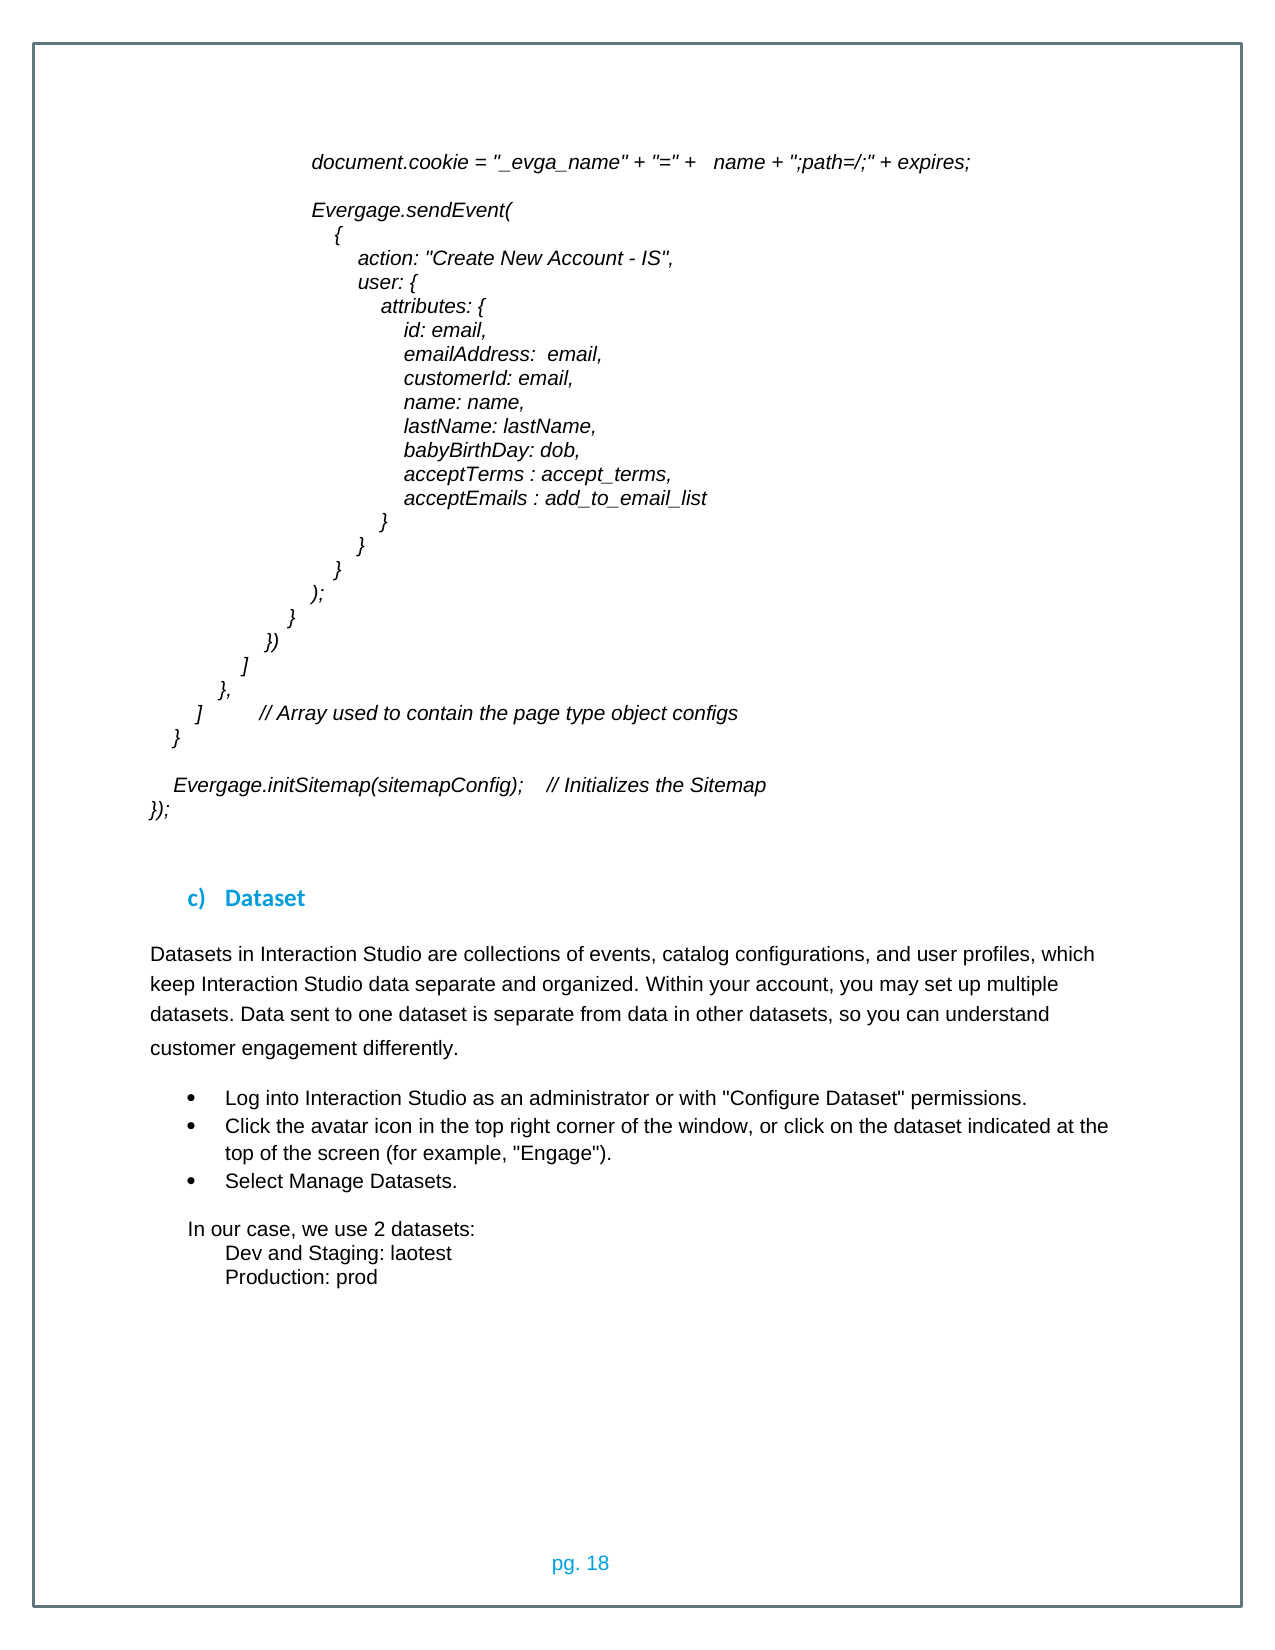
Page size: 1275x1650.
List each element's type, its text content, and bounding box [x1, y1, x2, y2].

text In our case, we use 2 datasets: [187, 1217, 1125, 1241]
text lastName: lastName, [150, 413, 1125, 437]
text Dev and Staging: laotest [225, 1241, 1125, 1265]
text Evergage.sendEvent( [150, 198, 1125, 222]
text Evergage.initSitemap(sitemapConfig); // Initializes the Sitemap [150, 773, 1125, 797]
text document.cookie = "_evga_name" + "=" + name + ";path=/;" + expires; [150, 150, 1125, 174]
text name: name, [150, 389, 1125, 413]
text }) [150, 629, 1125, 653]
text ] [150, 653, 1125, 677]
text }); [150, 797, 1125, 821]
text emailAddress: email, [150, 342, 1125, 366]
text }, [150, 677, 1125, 701]
list Log into Interaction Studio as an administrator or with "Configure Dataset" permissions. [187, 1086, 1125, 1110]
text } [150, 509, 1125, 533]
text id: email, [150, 318, 1125, 342]
text } [150, 605, 1125, 629]
text acceptEmails : add_to_email_list [150, 485, 1125, 509]
text action: "Create New Account - IS", [150, 246, 1125, 270]
text } [150, 725, 1125, 749]
subtitle Dataset [187, 882, 1125, 913]
text ] // Array used to contain the page type object configs [150, 701, 1125, 725]
text attributes: { [150, 294, 1125, 318]
list Select Manage Datasets. [187, 1168, 1125, 1193]
text } [150, 557, 1125, 581]
text ); [150, 581, 1125, 605]
text Datasets in Interaction Studio are collections of events, catalog configurations, and user profiles, which keep Interaction Studio data separate and organized. Within your account, you may set up multiple datasets. Data sent to one dataset is separate from data in other datasets, so you can understand customer engagement differently. [150, 942, 1125, 1062]
list Click the avatar icon in the top right corner of the window, or click on the dataset indicated at the top of the screen (for example, "Engage"). [187, 1113, 1125, 1165]
text babyBirthDay: dob, [150, 437, 1125, 461]
text customerId: email, [150, 366, 1125, 389]
text { [150, 222, 1125, 246]
text user: { [150, 270, 1125, 294]
text acceptTerms : accept_terms, [150, 461, 1125, 485]
text Production: prod [225, 1265, 1125, 1289]
text } [150, 533, 1125, 557]
